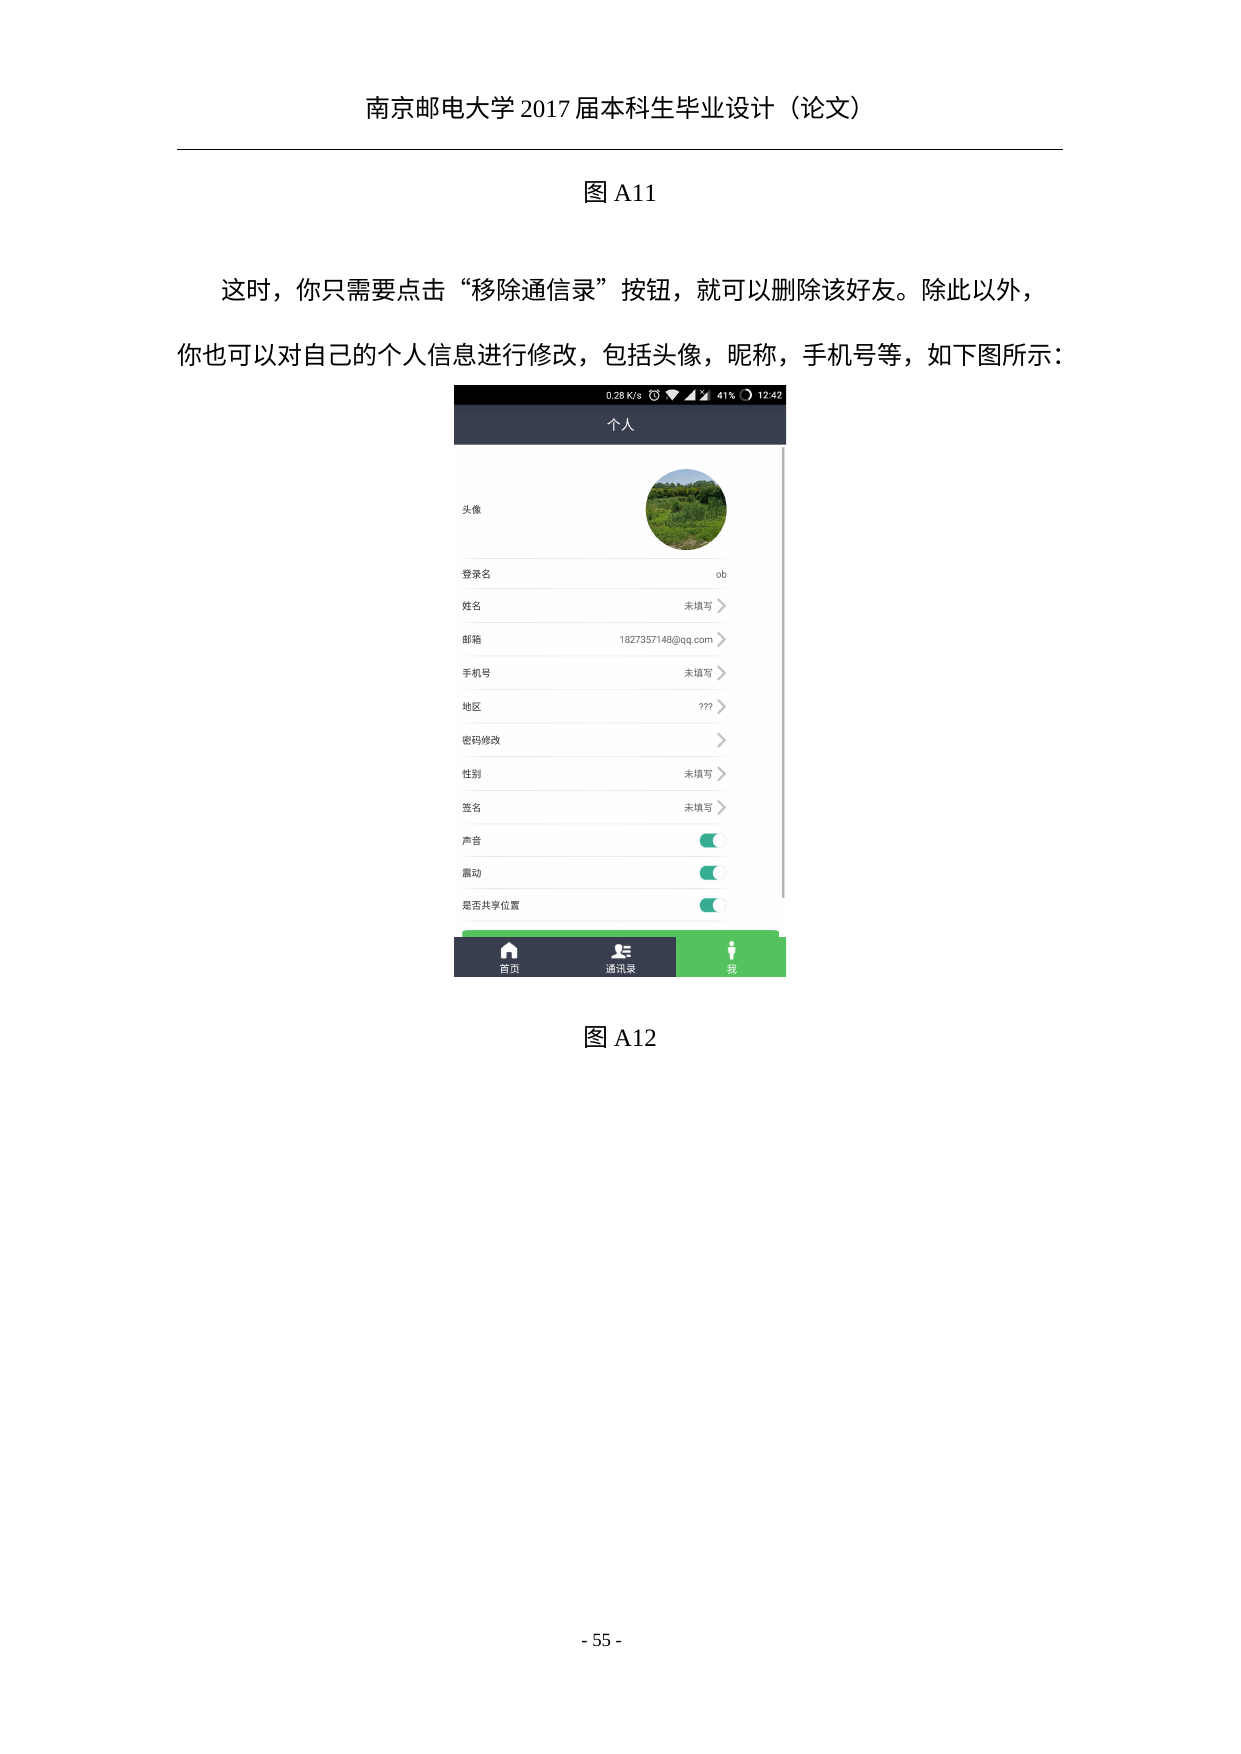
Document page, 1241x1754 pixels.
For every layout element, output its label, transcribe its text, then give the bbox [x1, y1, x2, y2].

text 这时，你只需要点击“移除通信录”按钮，就可以删除该好友。除此以外，你也可以对自己的个人信息进行修改，包括头像，昵称，手机号等，如下图所示： [177, 256, 1063, 386]
picture [454, 385, 787, 977]
text 图A11 [177, 158, 1063, 223]
text 图A12 [177, 1003, 1063, 1068]
